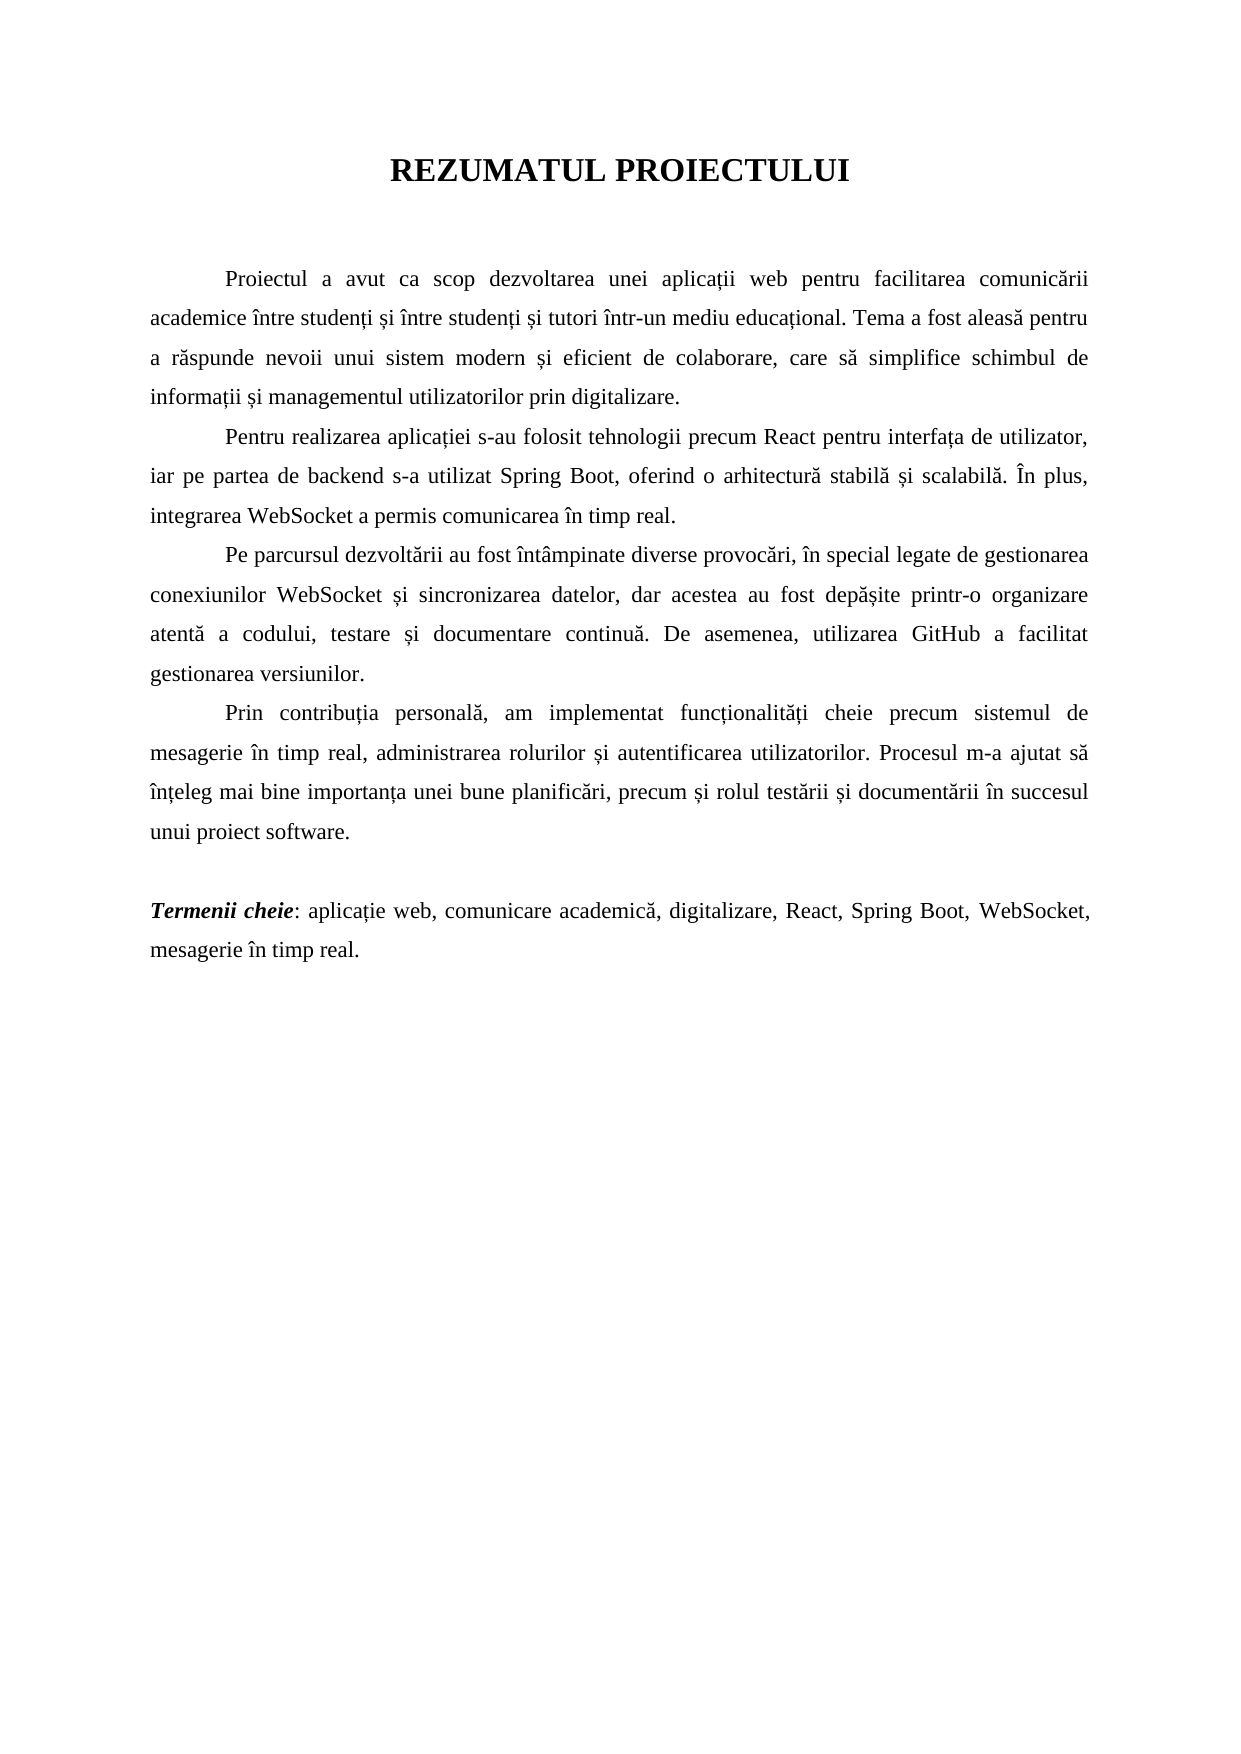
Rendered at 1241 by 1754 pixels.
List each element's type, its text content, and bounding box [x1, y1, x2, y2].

text REZUMATUL PROIECTULUI [150, 150, 1090, 188]
text Pe parcursul dezvoltării au fost întâmpinate diverse provocări, în special legate de gestionarea conexiunilor WebSocket și sincronizarea datelor, dar acestea au fost depășite printr-o organizare atentă a codului, testare și documentare continuă. De asemenea, utilizarea GitHub a facilitat gestionarea versiunilor. [150, 541, 1090, 686]
text Termenii cheie: aplicație web, comunicare academică, digitalizare, React, Spring Boot, WebSocket, mesagerie în timp real. [150, 897, 1090, 962]
text Prin contribuția personală, am implementat funcționalități cheie precum sistemul de mesagerie în timp real, administrarea rolurilor și autentificarea utilizatorilor. Procesul m-a ajutat să înțeleg mai bine importanța unei bune planificări, precum și rolul testării și documentării în succesul unui proiect software. [150, 699, 1090, 844]
text Proiectul a avut ca scop dezvoltarea unei aplicații web pentru facilitarea comunicării academice între studenți și între studenți și tutori într-un mediu educațional. Tema a fost aleasă pentru a răspunde nevoii unui sistem modern și eficient de colaborare, care să simplifice schimbul de informații și managementul utilizatorilor prin digitalizare. [150, 265, 1090, 410]
text Pentru realizarea aplicației s-au folosit tehnologii precum React pentru interfața de utilizator, iar pe partea de backend s-a utilizat Spring Boot, oferind o arhitectură stabilă și scalabilă. În plus, integrarea WebSocket a permis comunicarea în timp real. [150, 423, 1090, 528]
